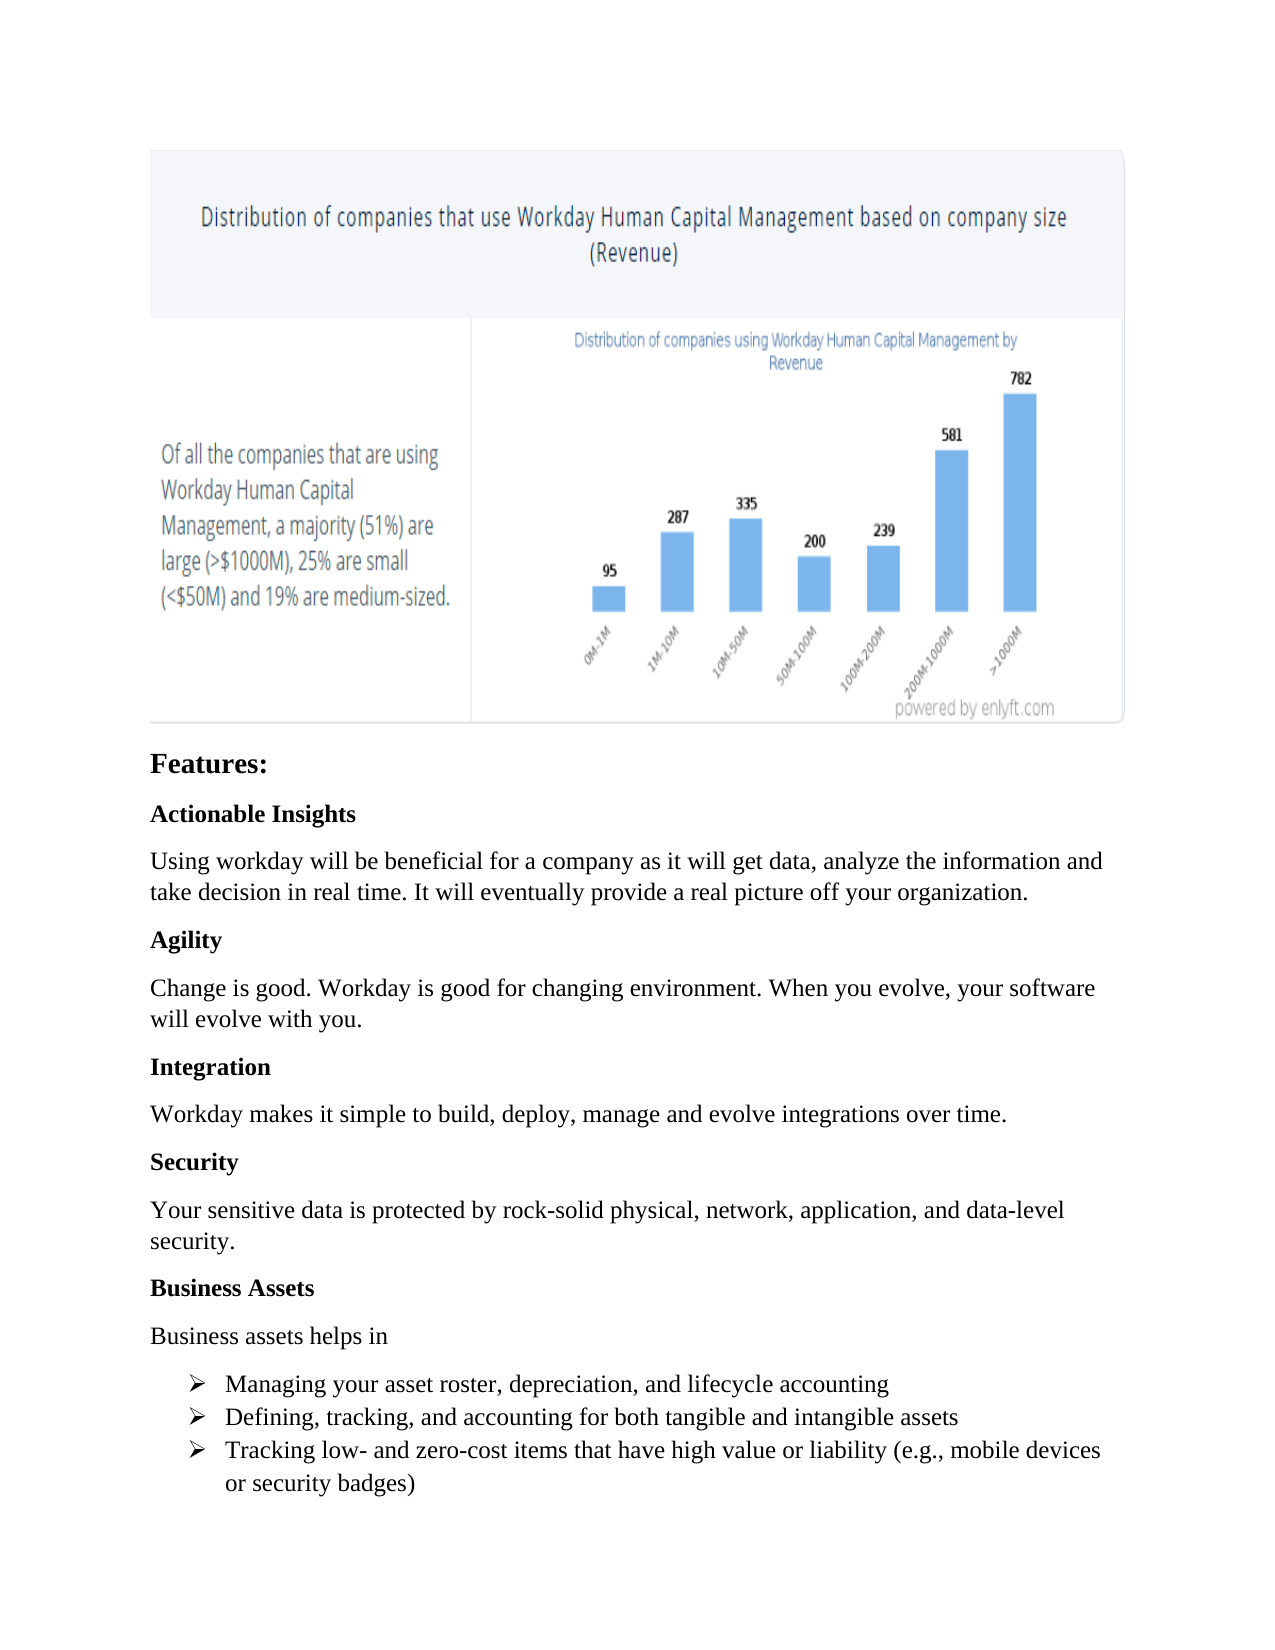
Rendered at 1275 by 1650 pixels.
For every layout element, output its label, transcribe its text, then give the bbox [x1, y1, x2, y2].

list Managing your asset roster, depreciation, and lifecycle accounting [187, 1369, 1125, 1398]
text Actionable Insights [150, 799, 1125, 827]
text Features: [150, 746, 1125, 779]
text Agility [150, 925, 1125, 954]
picture [150, 150, 1125, 727]
list Tracking low- and zero-cost items that have high value or liability (e.g., mobile devices or security badges) [187, 1435, 1125, 1497]
text Using workday will be beneficial for a company as it will get data, analyze the information and take decision in real time. It will eventually provide a real picture off your organization. [150, 846, 1125, 906]
text Change is good. Workday is good for changing environment. When you evolve, your software will evolve with you. [150, 973, 1125, 1033]
text Workday makes it simple to build, deploy, manage and evolve integrations over time. [150, 1099, 1125, 1128]
text Integration [150, 1052, 1125, 1080]
text Your sensitive data is protected by rock-solid physical, network, application, and data-level security. [150, 1195, 1125, 1254]
text Business Assets [150, 1273, 1125, 1302]
list Defining, tracking, and accounting for both tangible and intangible assets [187, 1402, 1125, 1431]
text Business assets helps in [150, 1321, 1125, 1350]
text Security [150, 1147, 1125, 1176]
